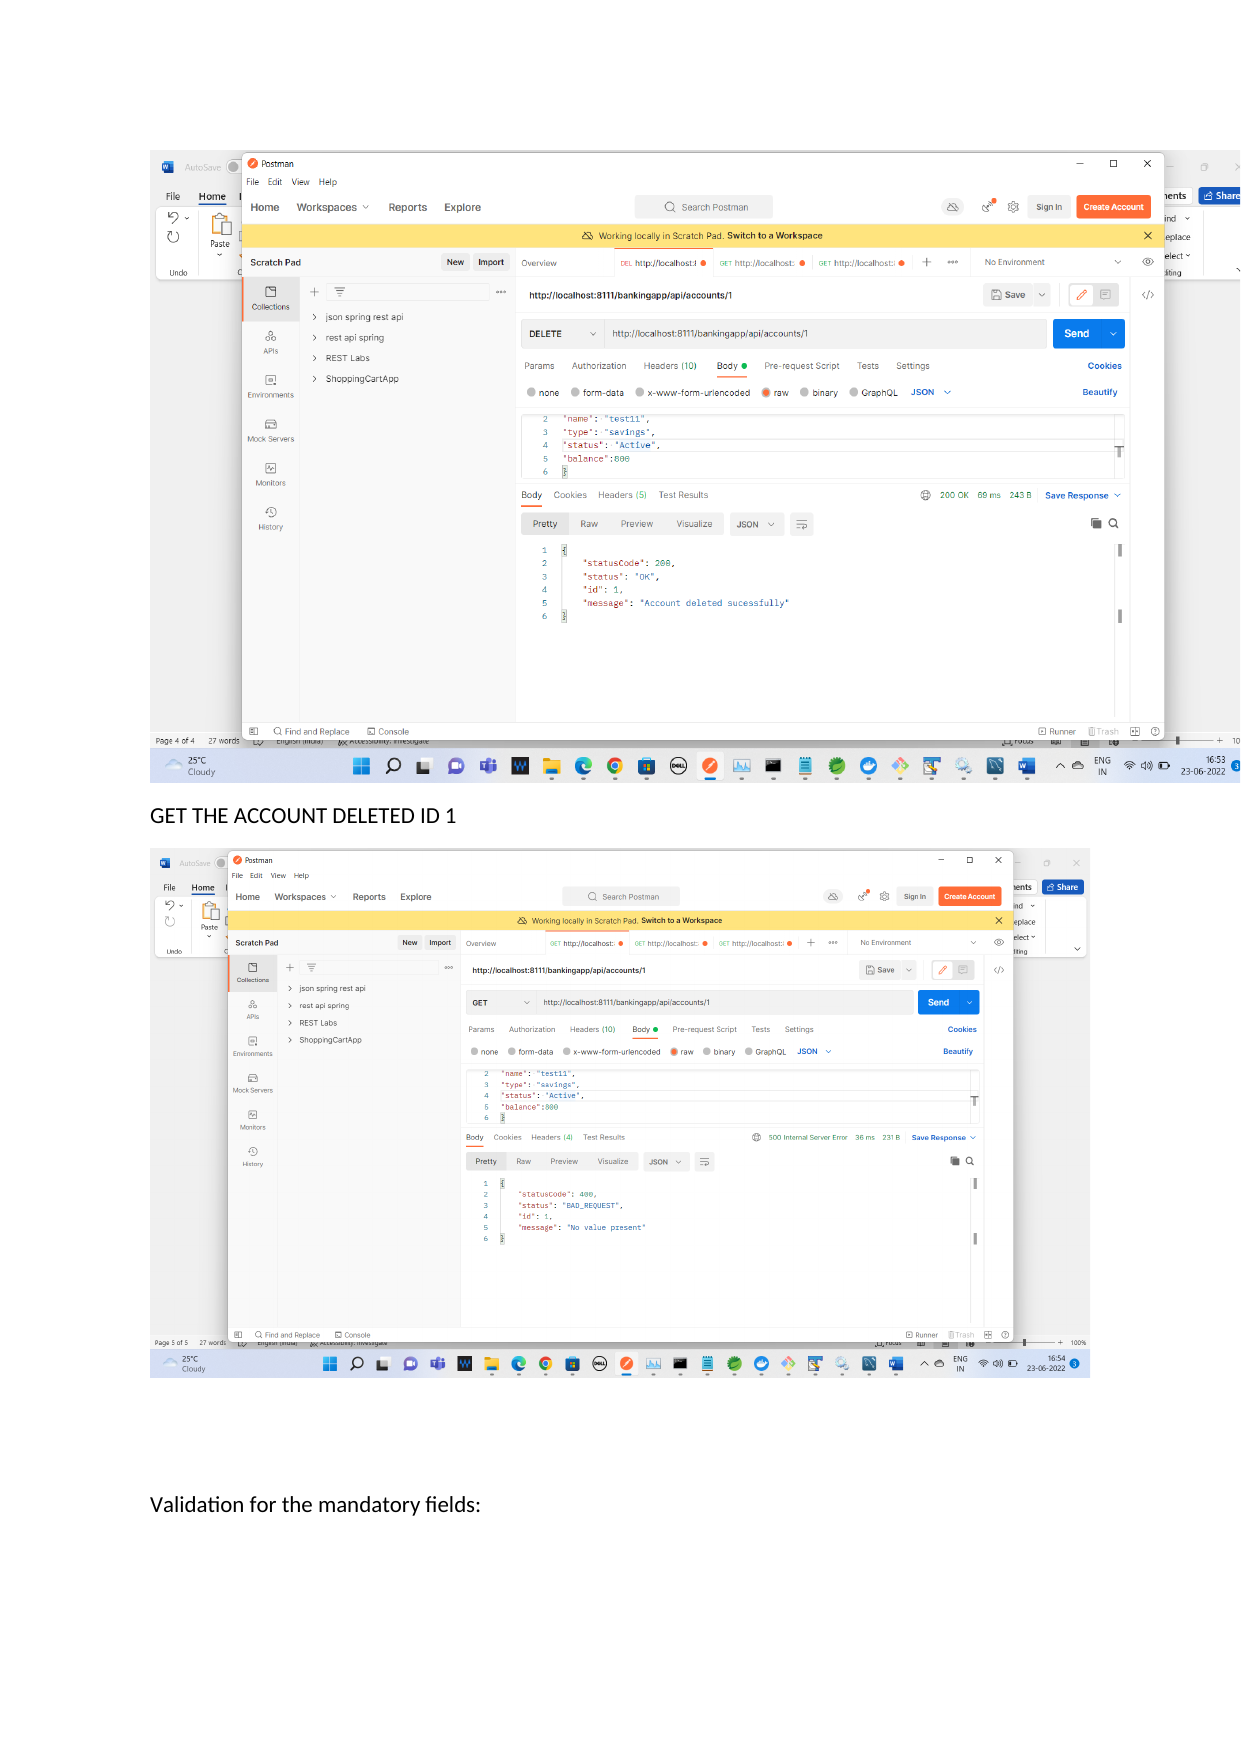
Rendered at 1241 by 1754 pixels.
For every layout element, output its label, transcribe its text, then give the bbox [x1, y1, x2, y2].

picture [150, 848, 1091, 1378]
text Validation for the mandatory fields: [150, 1490, 1090, 1518]
picture [150, 150, 1241, 783]
text GET THE ACCOUNT DELETED ID 1 [150, 801, 1090, 829]
